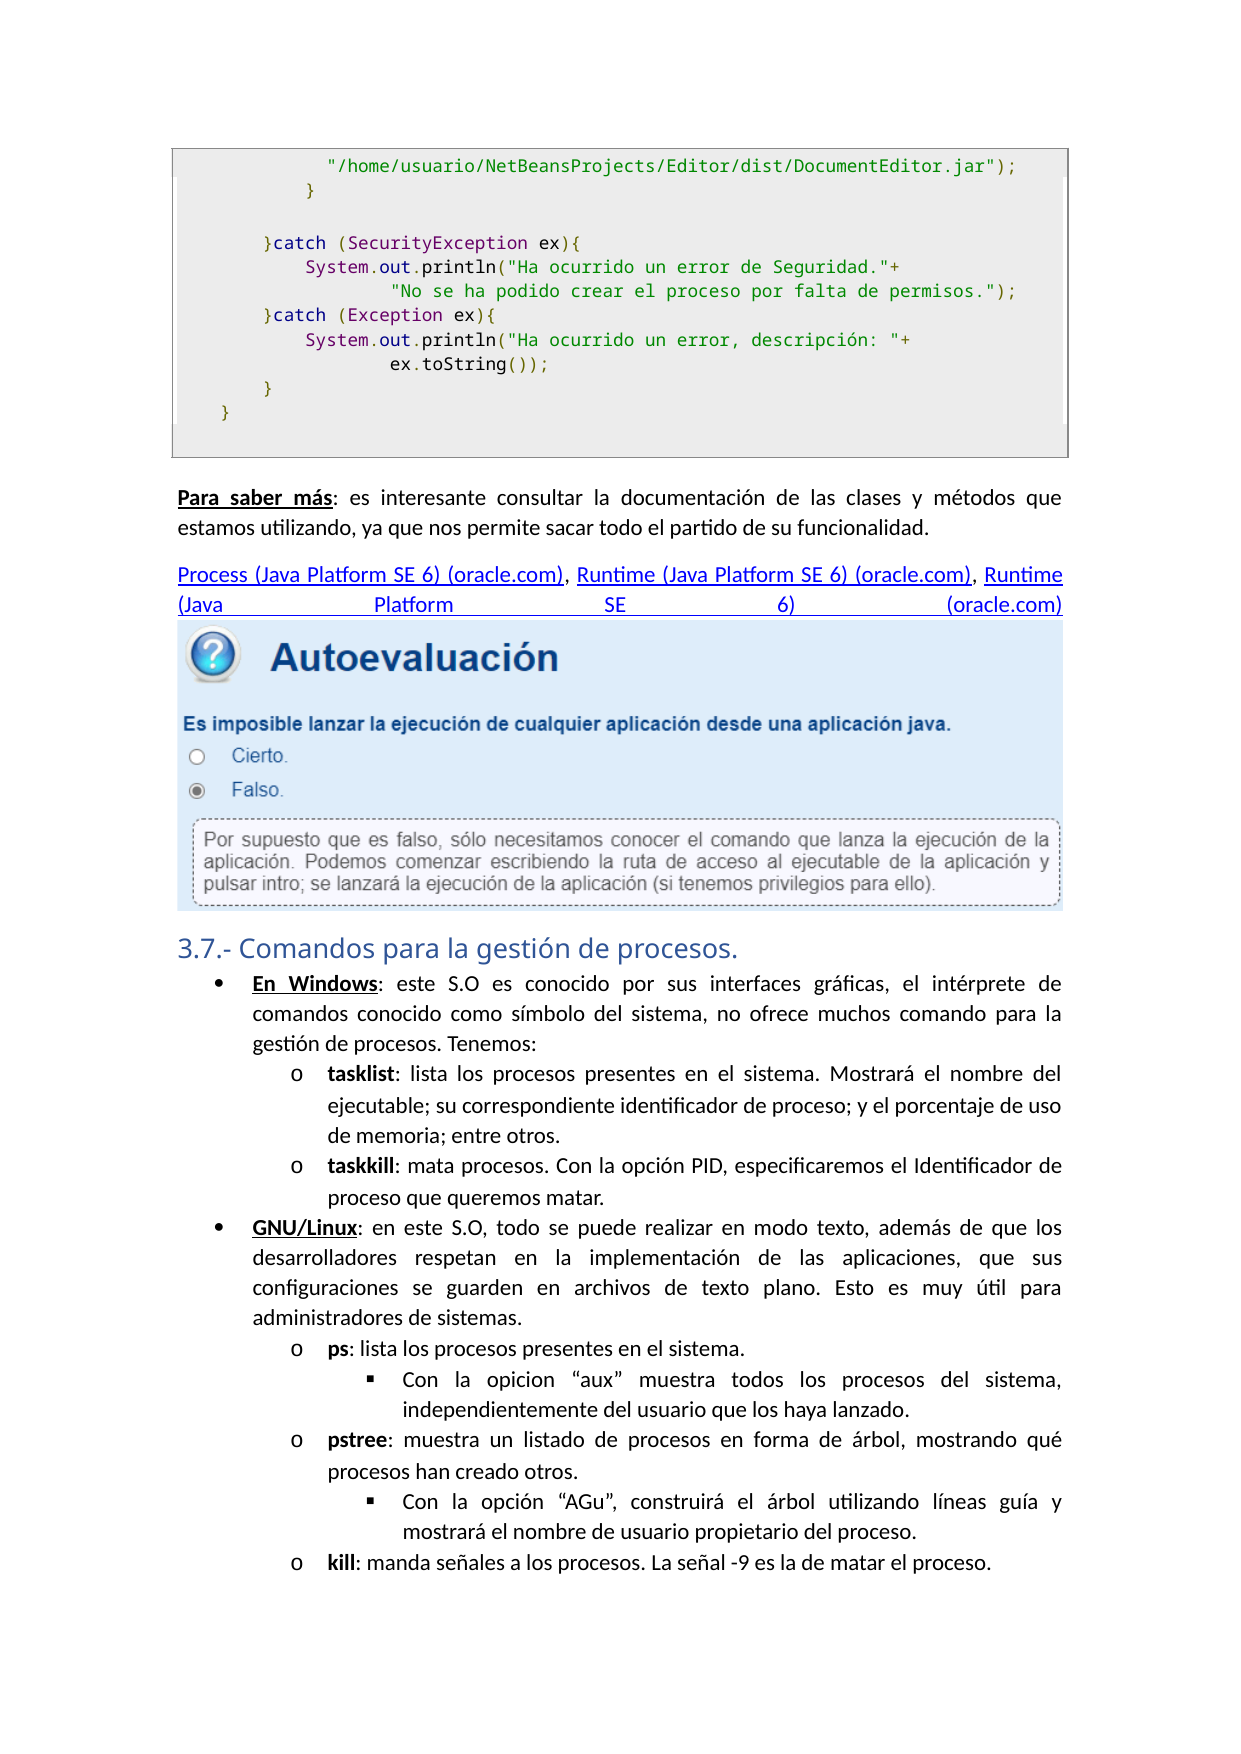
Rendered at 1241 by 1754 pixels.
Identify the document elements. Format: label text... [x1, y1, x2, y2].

list Con la opción “AGu”, construirá el árbol utilizando líneas guía y mostrará el nombre de usuario propietario del proceso. [365, 1487, 1063, 1545]
picture [177, 620, 1063, 911]
text }catch (SecurityException ex){ [177, 230, 1063, 254]
list pstree: muestra un listado de procesos en forma de árbol, mostrando qué procesos han creado otros. [290, 1426, 1063, 1485]
list En Windows: este S.O es conocido por sus interfaces gráficas, el intérprete de comandos conocido como símbolo del sistema, no ofrece muchos comando para la gestión de procesos. Tenemos: [215, 969, 1063, 1057]
text }catch (Exception ex){ [177, 303, 1063, 327]
list Con la opicion “aux” muestra todos los procesos del sistema, independientemente del usuario que los haya lanzado. [365, 1365, 1063, 1423]
text } [177, 177, 1063, 202]
text "No se ha podido crear el proceso por falta de permisos."); [177, 279, 1063, 303]
text ex.toString()); [177, 351, 1063, 375]
subtitle 3.7.- Comandos para la gestión de procesos. [177, 929, 1063, 966]
text Para saber más: es interesante consultar la documentación de las clases y métodos que estamos utilizando, ya que nos permite sacar todo el partido de su funcionalidad. [177, 483, 1063, 541]
list taskkill: mata procesos. Con la opción PID, especificaremos el Identificador de proceso que queremos matar. [290, 1151, 1063, 1211]
text } [177, 375, 1063, 399]
list kill: manda señales a los procesos. La señal -9 es la de matar el proceso. [290, 1548, 1063, 1577]
list tasklist: lista los procesos presentes en el sistema. Mostrará el nombre del ejecutable; su correspondiente identificador de proceso; y el porcentaje de uso de memoria; entre otros. [290, 1059, 1063, 1149]
text System.out.println("Ha ocurrido un error de Seguridad."+ [177, 254, 1063, 279]
text } [177, 399, 1063, 418]
list ps: lista los procesos presentes en el sistema. [290, 1334, 1063, 1363]
text "/home/usuario/NetBeansProjects/Editor/dist/DocumentEditor.jar"); [173, 149, 1067, 177]
text Process (Java Platform SE 6) (oracle.com), Runtime (Java Platform SE 6) (oracle.com), Runtime (Java Platform SE 6) (oracle.com) [177, 560, 1063, 615]
list GNU/Linux: en este S.O, todo se puede realizar en modo texto, además de que los desarrolladores respetan en la implementación de las aplicaciones, que sus configuraciones se guarden en archivos de texto plano. Esto es muy útil para administradores de sistemas. [215, 1213, 1063, 1332]
text System.out.println("Ha ocurrido un error, descripción: "+ [177, 327, 1063, 351]
